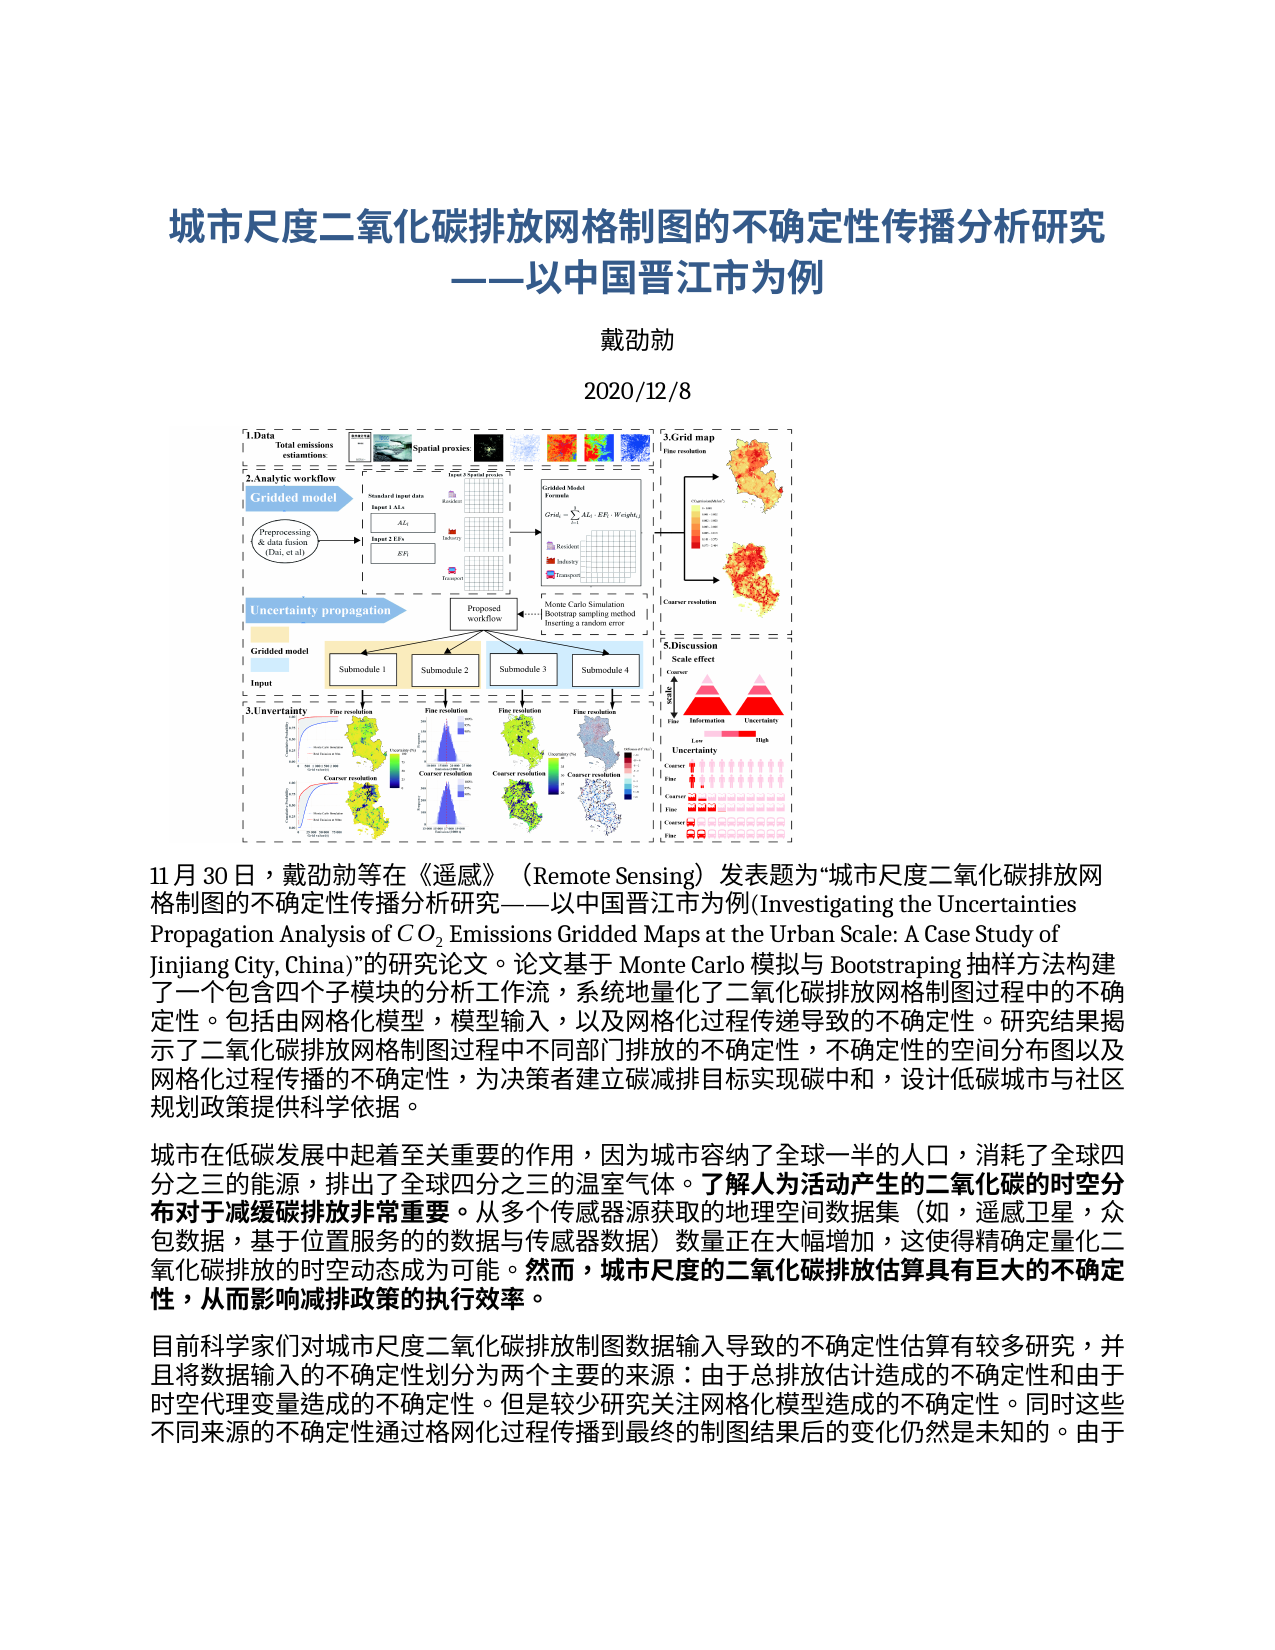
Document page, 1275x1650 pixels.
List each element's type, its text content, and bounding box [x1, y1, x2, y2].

text 11月30日，戴劭勍等在《遥感》（Remote Sensing）发表题为“城市尺度二氧化碳排放网格制图的不确定性传播分析研究——以中国晋江市为例(Investigating the Uncertainties Propagation Analysis of Emissions Gridded Maps at the Urban Scale: A Case Study of Jinjiang City, China)”的研究论文。论文基于Monte Carlo模拟与Bootstraping抽样方法构建了一个包含四个子模块的分析工作流，系统地量化了二氧化碳排放网格制图过程中的不确定性。包括由网格化模型，模型输入，以及网格化过程传递导致的不确定性。研究结果揭示了二氧化碳排放网格制图过程中不同部门排放的不确定性，不确定性的空间分布图以及网格化过程传播的不确定性，为决策者建立碳减排目标实现碳中和，设计低碳城市与社区规划政策提供科学依据。 [150, 862, 1125, 1123]
text 戴劭勍 [150, 327, 1125, 356]
text 2020/12/8 [150, 377, 1125, 405]
text 城市在低碳发展中起着至关重要的作用，因为城市容纳了全球一半的人口，消耗了全球四分之三的能源，排出了全球四分之三的温室气体。了解人为活动产生的二氧化碳的时空分布对于减缓碳排放非常重要。从多个传感器源获取的地理空间数据集（如，遥感卫星，众包数据，基于位置服务的的数据与传感器数据）数量正在大幅增加，这使得精确定量化二氧化碳排放的时空动态成为可能。然而，城市尺度的二氧化碳排放估算具有巨大的不确定性，从而影响减排政策的执行效率。 [150, 1142, 1125, 1314]
picture [168, 426, 794, 843]
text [150, 1333, 1125, 1448]
title 城市尺度二氧化碳排放网格制图的不确定性传播分析研究——以中国晋江市为例 [150, 200, 1125, 302]
